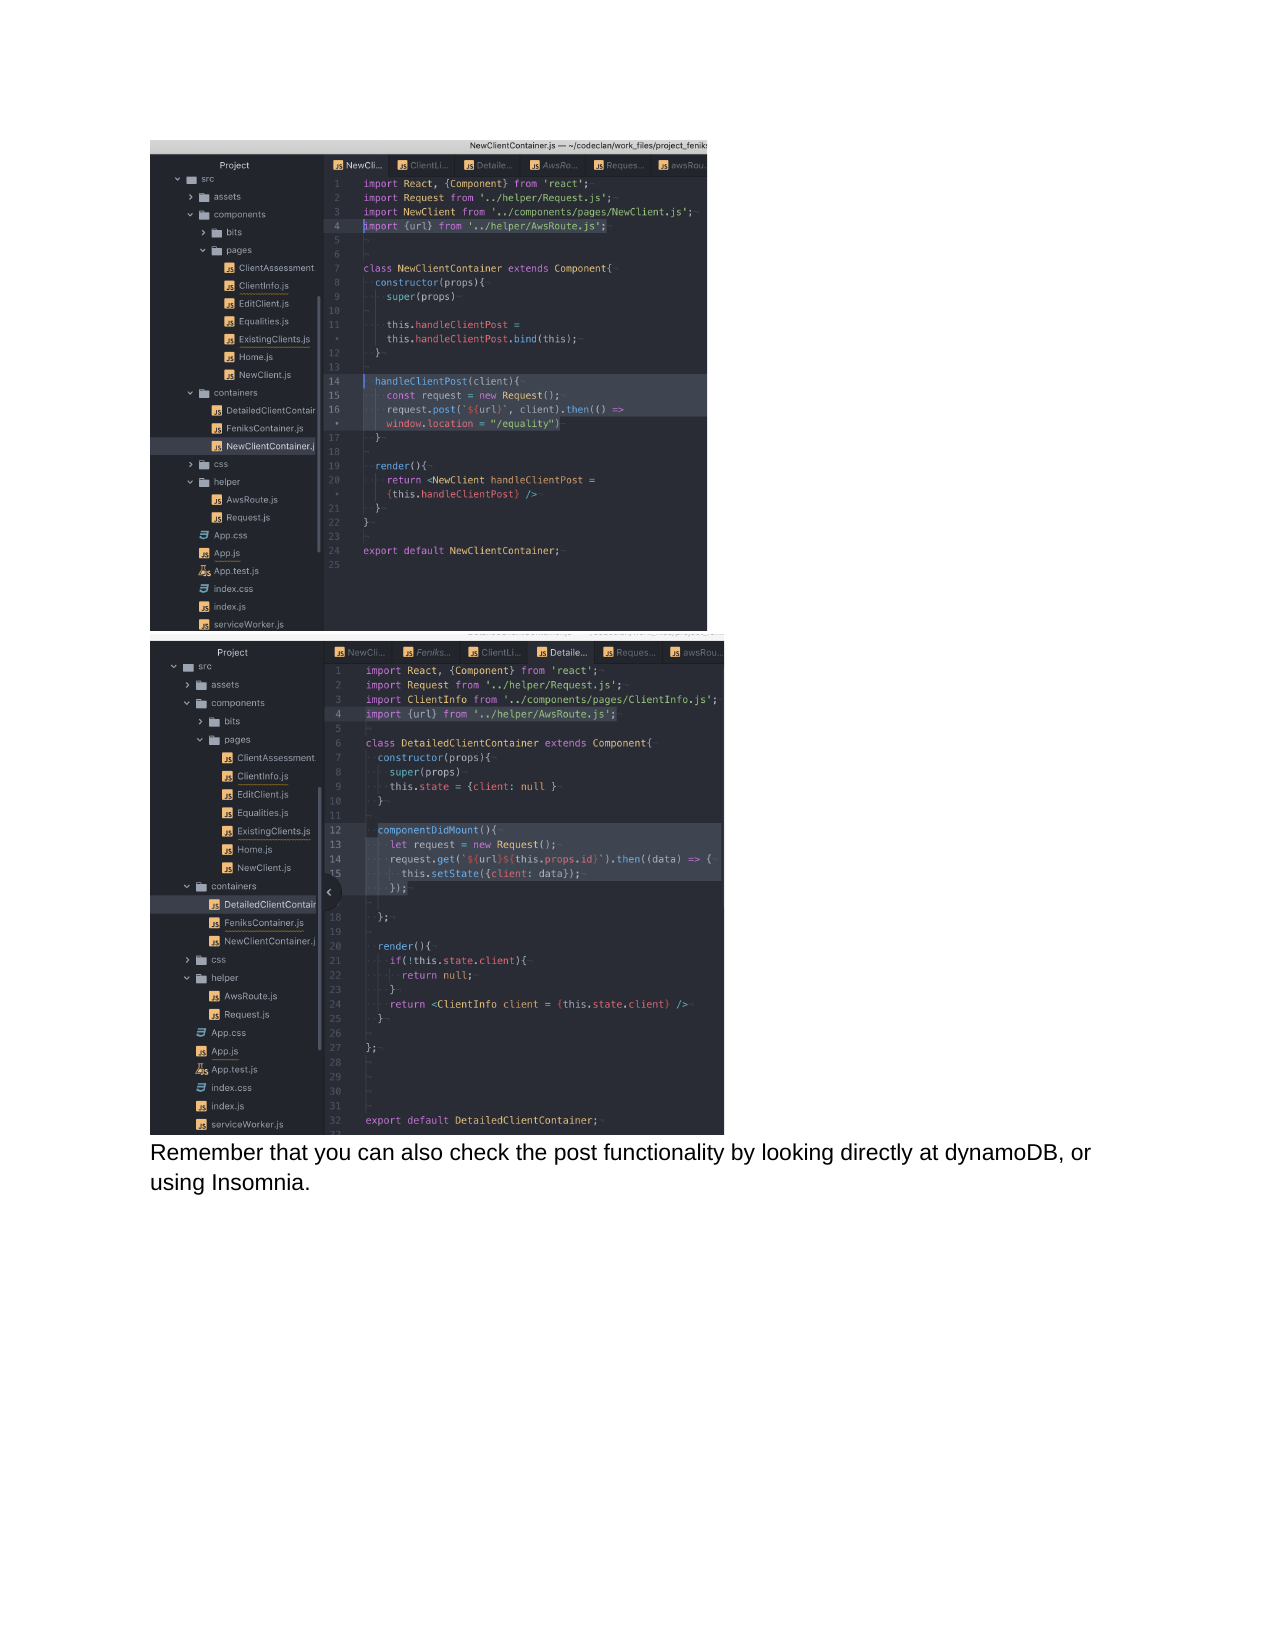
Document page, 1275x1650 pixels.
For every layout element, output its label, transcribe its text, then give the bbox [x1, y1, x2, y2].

picture [150, 634, 725, 1135]
text Remember that you can also check the post functionality by looking directly at dynamoDB, or using Insomnia. [150, 1139, 1125, 1195]
picture [150, 140, 708, 631]
